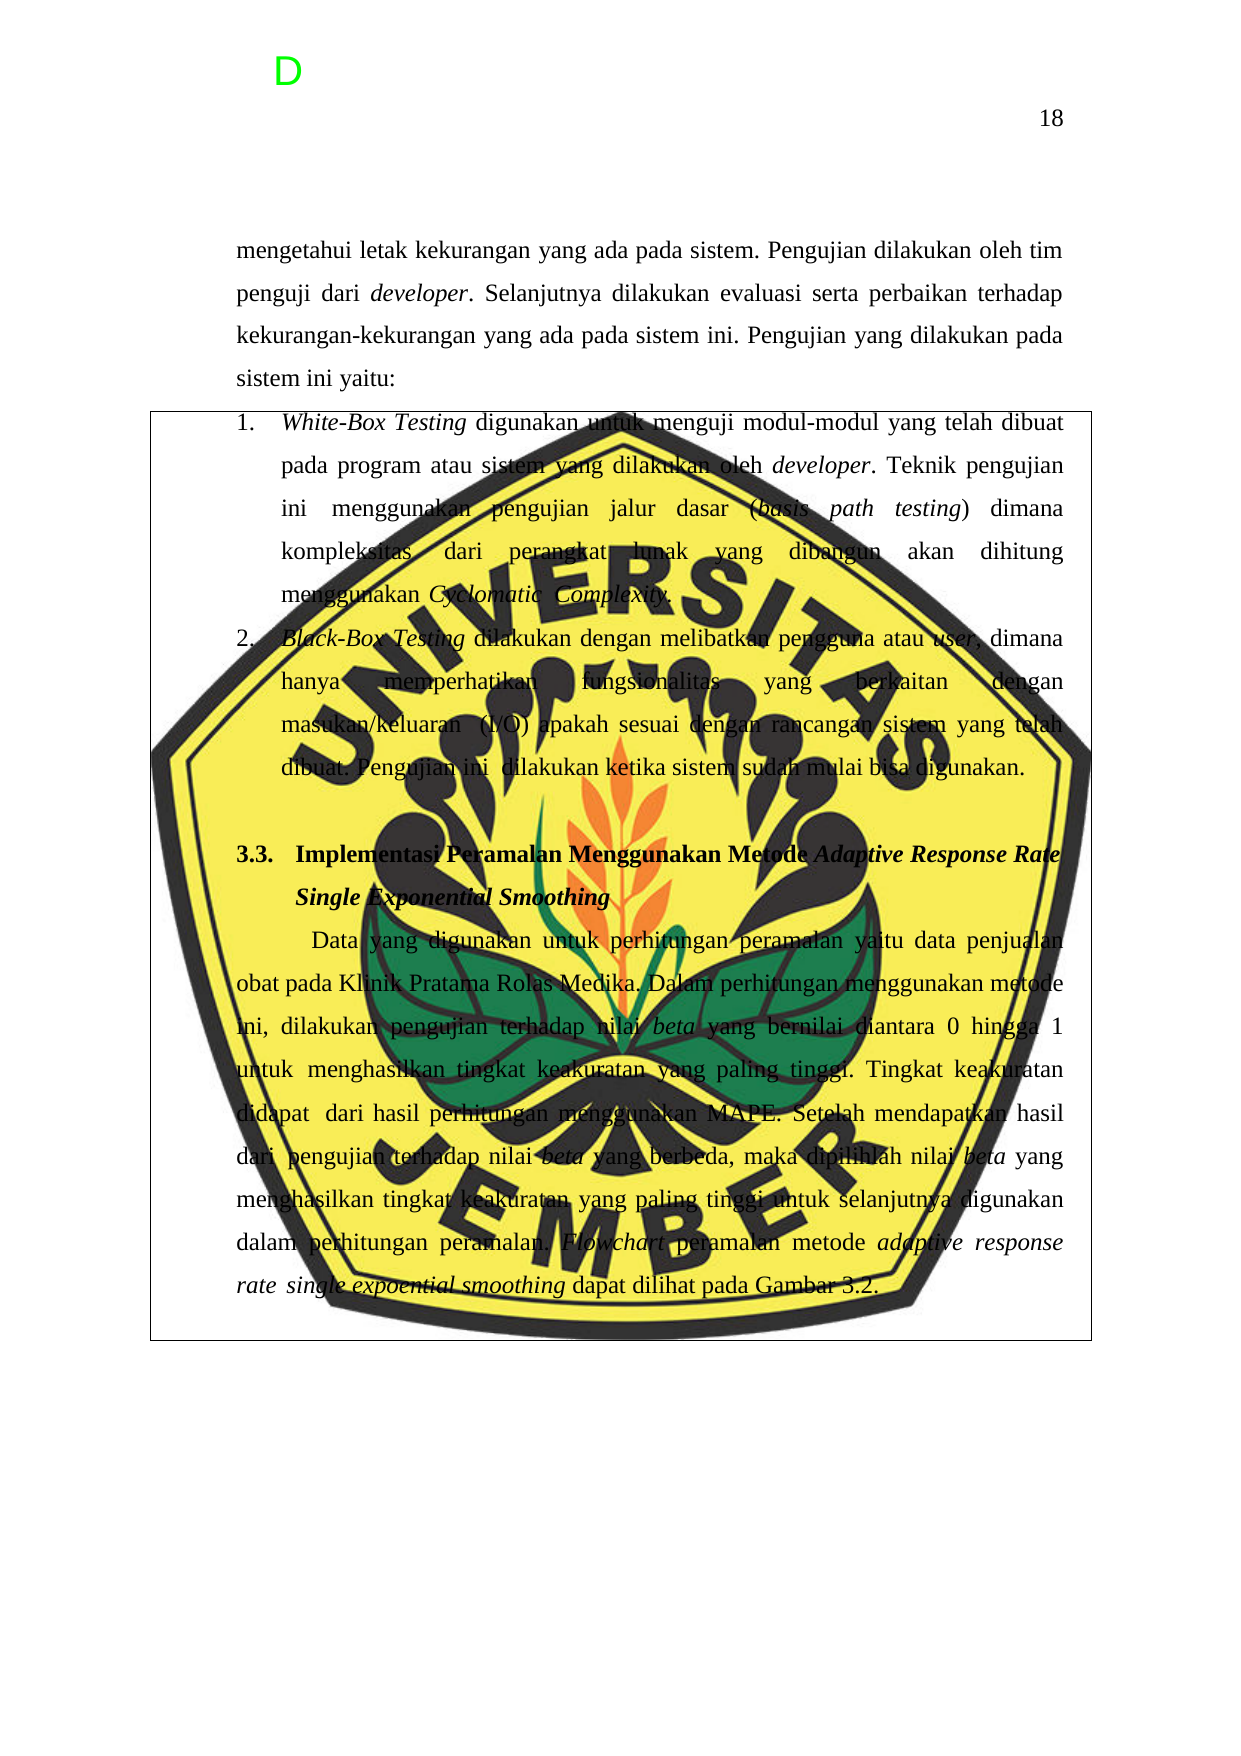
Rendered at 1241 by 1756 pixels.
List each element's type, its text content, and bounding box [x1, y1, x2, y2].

text Data yang digunakan untuk perhitungan peramalan yaitu data penjualan obat pada Klinik Pratama Rolas Medika. Dalam perhitungan menggunakan metode ini, dilakukan pengujian terhadap nilai beta yang bernilai diantara 0 hingga 1 untuk menghasilkan tingkat keakuratan yang paling tinggi. Tingkat keakuratan didapat dari hasil perhitungan menggunakan MAPE. Setelah mendapatkan hasil dari pengujian terhadap nilai beta yang berbeda, maka dipilihlah nilai beta yang menghasilkan tingkat keakuratan yang paling tinggi untuk selanjutnya digunakan dalam perhitungan peramalan. Flowchart peramalan metode adaptive response rate single expoential smoothing dapat dilihat pada Gambar 3.2. [236, 925, 1064, 1299]
list White-Box Testing digunakan untuk menguji modul-modul yang telah dibuat pada program atau sistem yang dilakukan oleh developer. Teknik pengujian ini menggunakan pengujian jalur dasar (basis path testing) dimana kompleksitas dari perangkat lunak yang dibangun akan dihitung menggunakan Cyclomatic Complexity. [236, 407, 1064, 608]
list Implementasi Peramalan Menggunakan Metode Adaptive Response Rate Single Exponential Smoothing [236, 839, 1062, 911]
picture [151, 412, 1091, 1340]
text mengetahui letak kekurangan yang ada pada sistem. Pengujian dilakukan oleh tim penguji dari developer. Selanjutnya dilakukan evaluasi serta perbaikan terhadap kekurangan-kekurangan yang ada pada sistem ini. Pengujian yang dilakukan pada sistem ini yaitu: [236, 235, 1063, 392]
list Black-Box Testing dilakukan dengan melibatkan pengguna atau user, dimana hanya memperhatikan fungsionalitas yang berkaitan dengan masukan/keluaran (I/O) apakah sesuai dengan rancangan sistem yang telah dibuat. Pengujian ini dilakukan ketika sistem sudah mulai bisa digunakan. [236, 623, 1063, 781]
